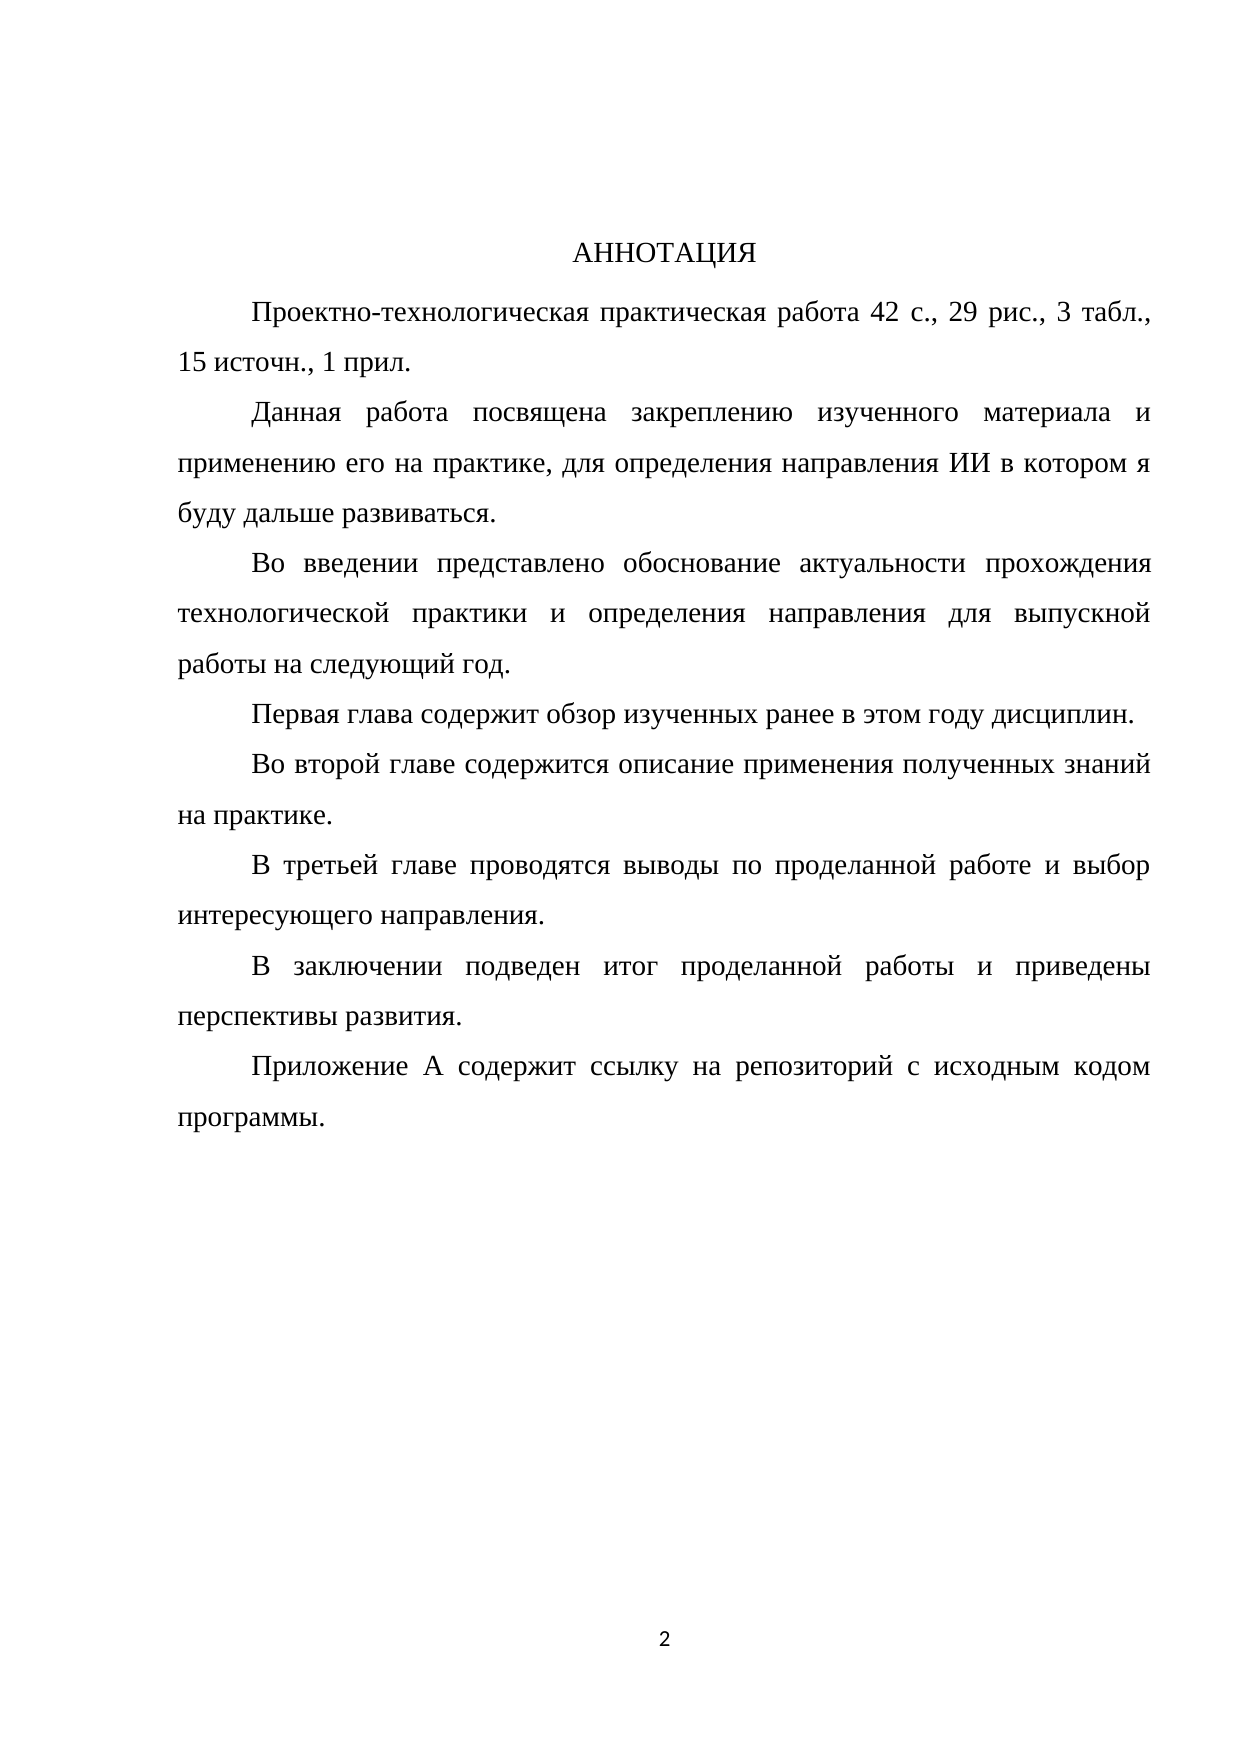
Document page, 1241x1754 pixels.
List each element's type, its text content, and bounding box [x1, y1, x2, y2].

text Во второй главе содержится описание применения полученных знаний на практике. [177, 747, 1152, 830]
text Первая глава содержит обзор изученных ранее в этом году дисциплин. [177, 696, 1152, 730]
text Приложение А содержит ссылку на репозиторий с исходным кодом программы. [177, 1048, 1152, 1132]
text АННОТАЦИЯ [177, 235, 1152, 269]
text В заключении подведен итог проделанной работы и приведены перспективы развития. [177, 948, 1152, 1032]
text Данная работа посвящена закреплению изученного материала и применению его на практике, для определения направления ИИ в котором я буду дальше развиваться. [177, 394, 1152, 528]
text Проектно-технологическая практическая работа 42 с., 29 рис., 3 табл., 15 источн., 1 прил. [177, 294, 1152, 378]
text В третьей главе проводятся выводы по проделанной работе и выбор интересующего направления. [177, 847, 1152, 931]
text Во введении представлено обоснование актуальности прохождения технологической практики и определения направления для выпускной работы на следующий год. [177, 545, 1152, 679]
